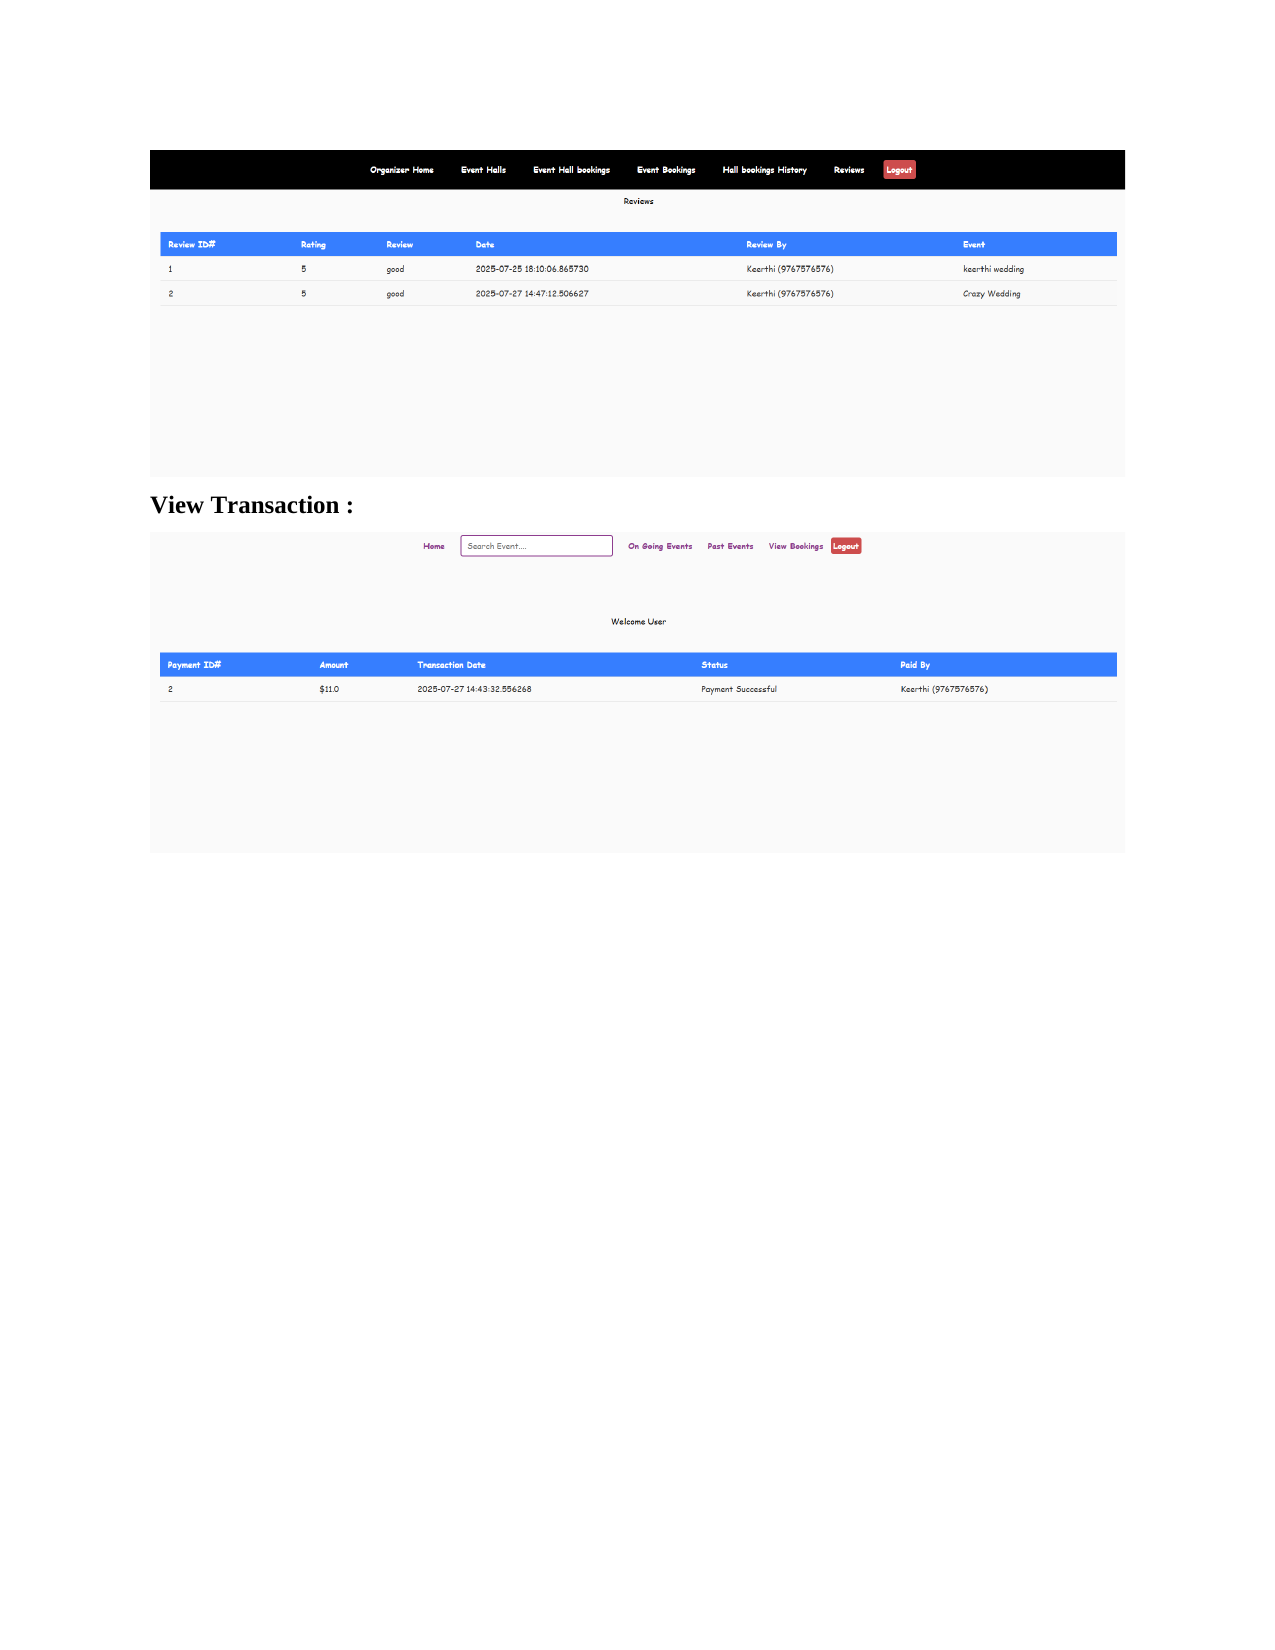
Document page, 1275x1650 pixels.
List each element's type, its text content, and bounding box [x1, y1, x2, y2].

picture [150, 150, 1125, 477]
picture [150, 532, 1125, 853]
text View Transaction : [150, 490, 1125, 532]
